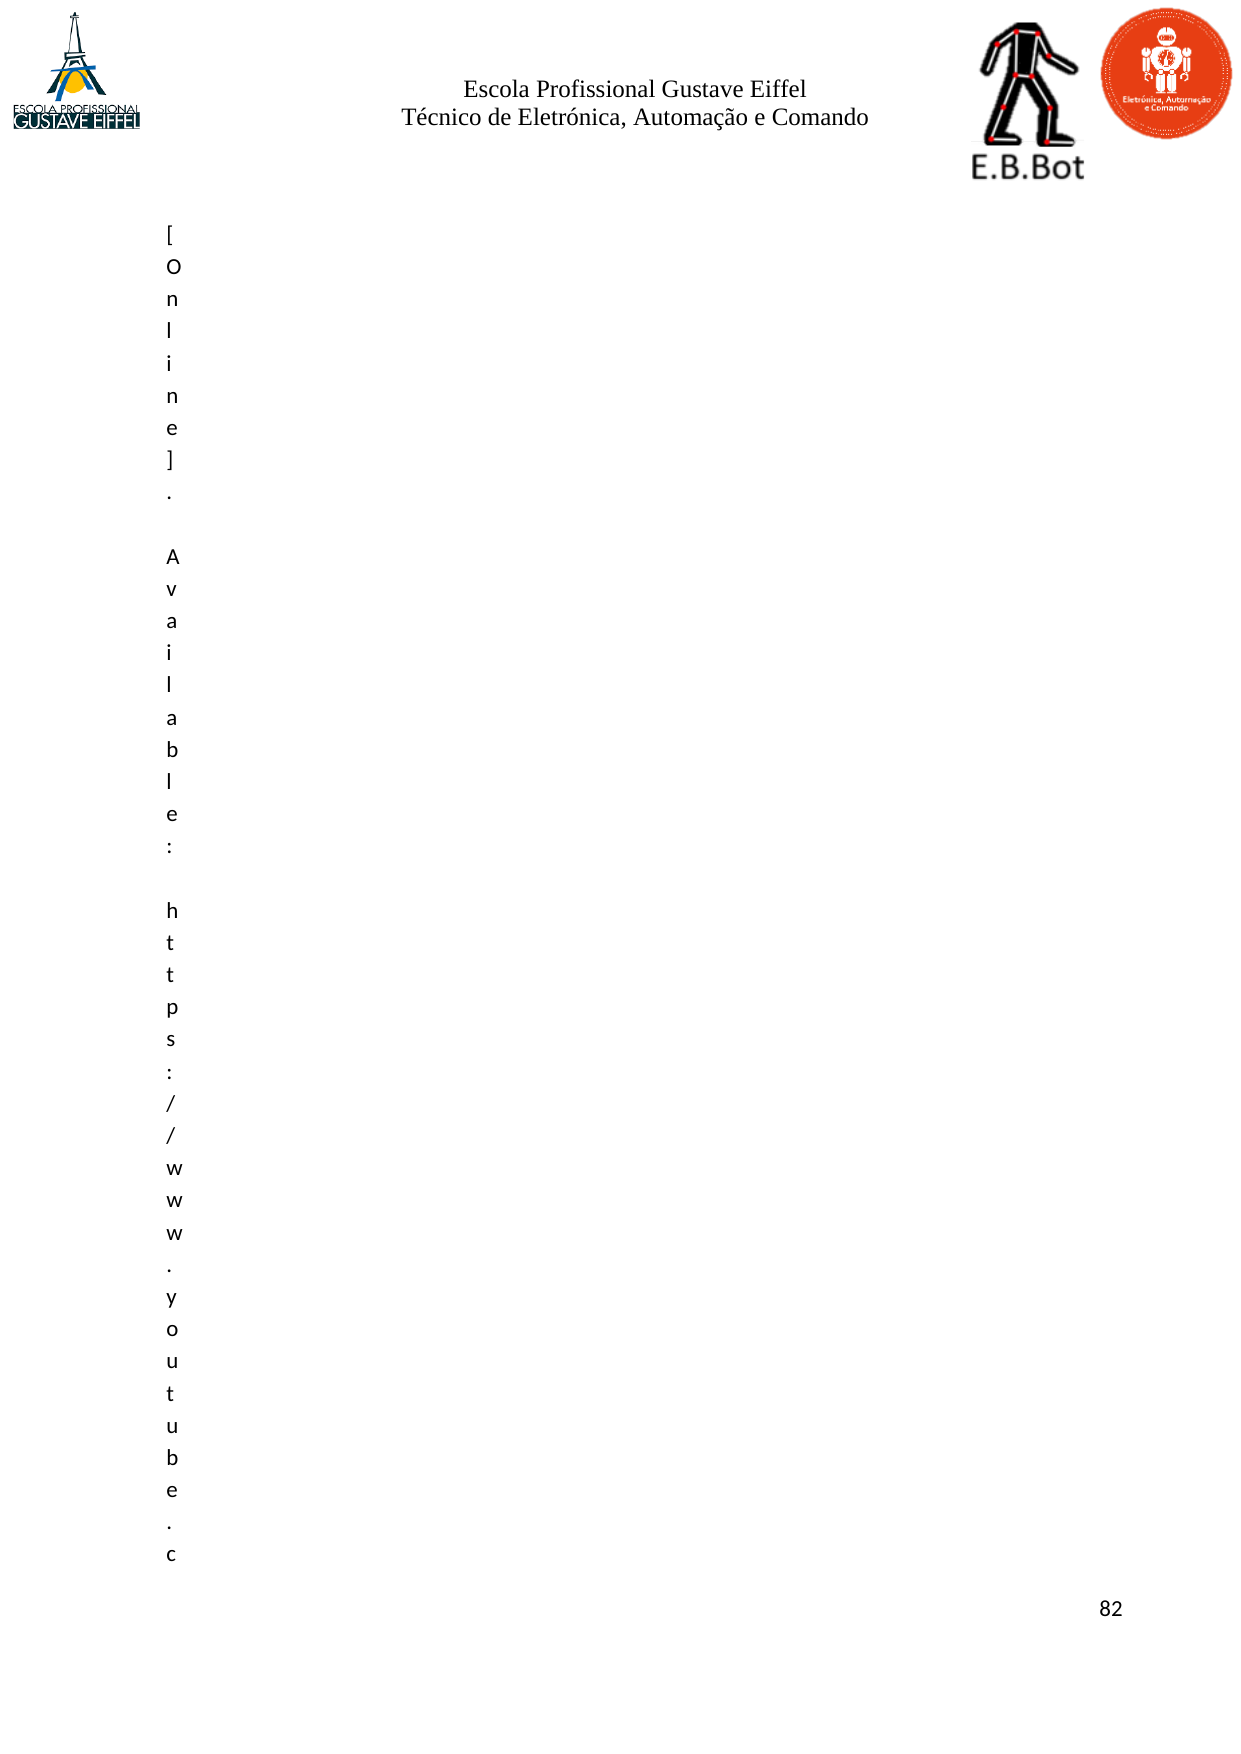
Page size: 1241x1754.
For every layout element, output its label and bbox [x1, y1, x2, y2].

picture [1092, 0, 1240, 148]
picture [2, 0, 150, 142]
picture [971, 16, 1085, 183]
